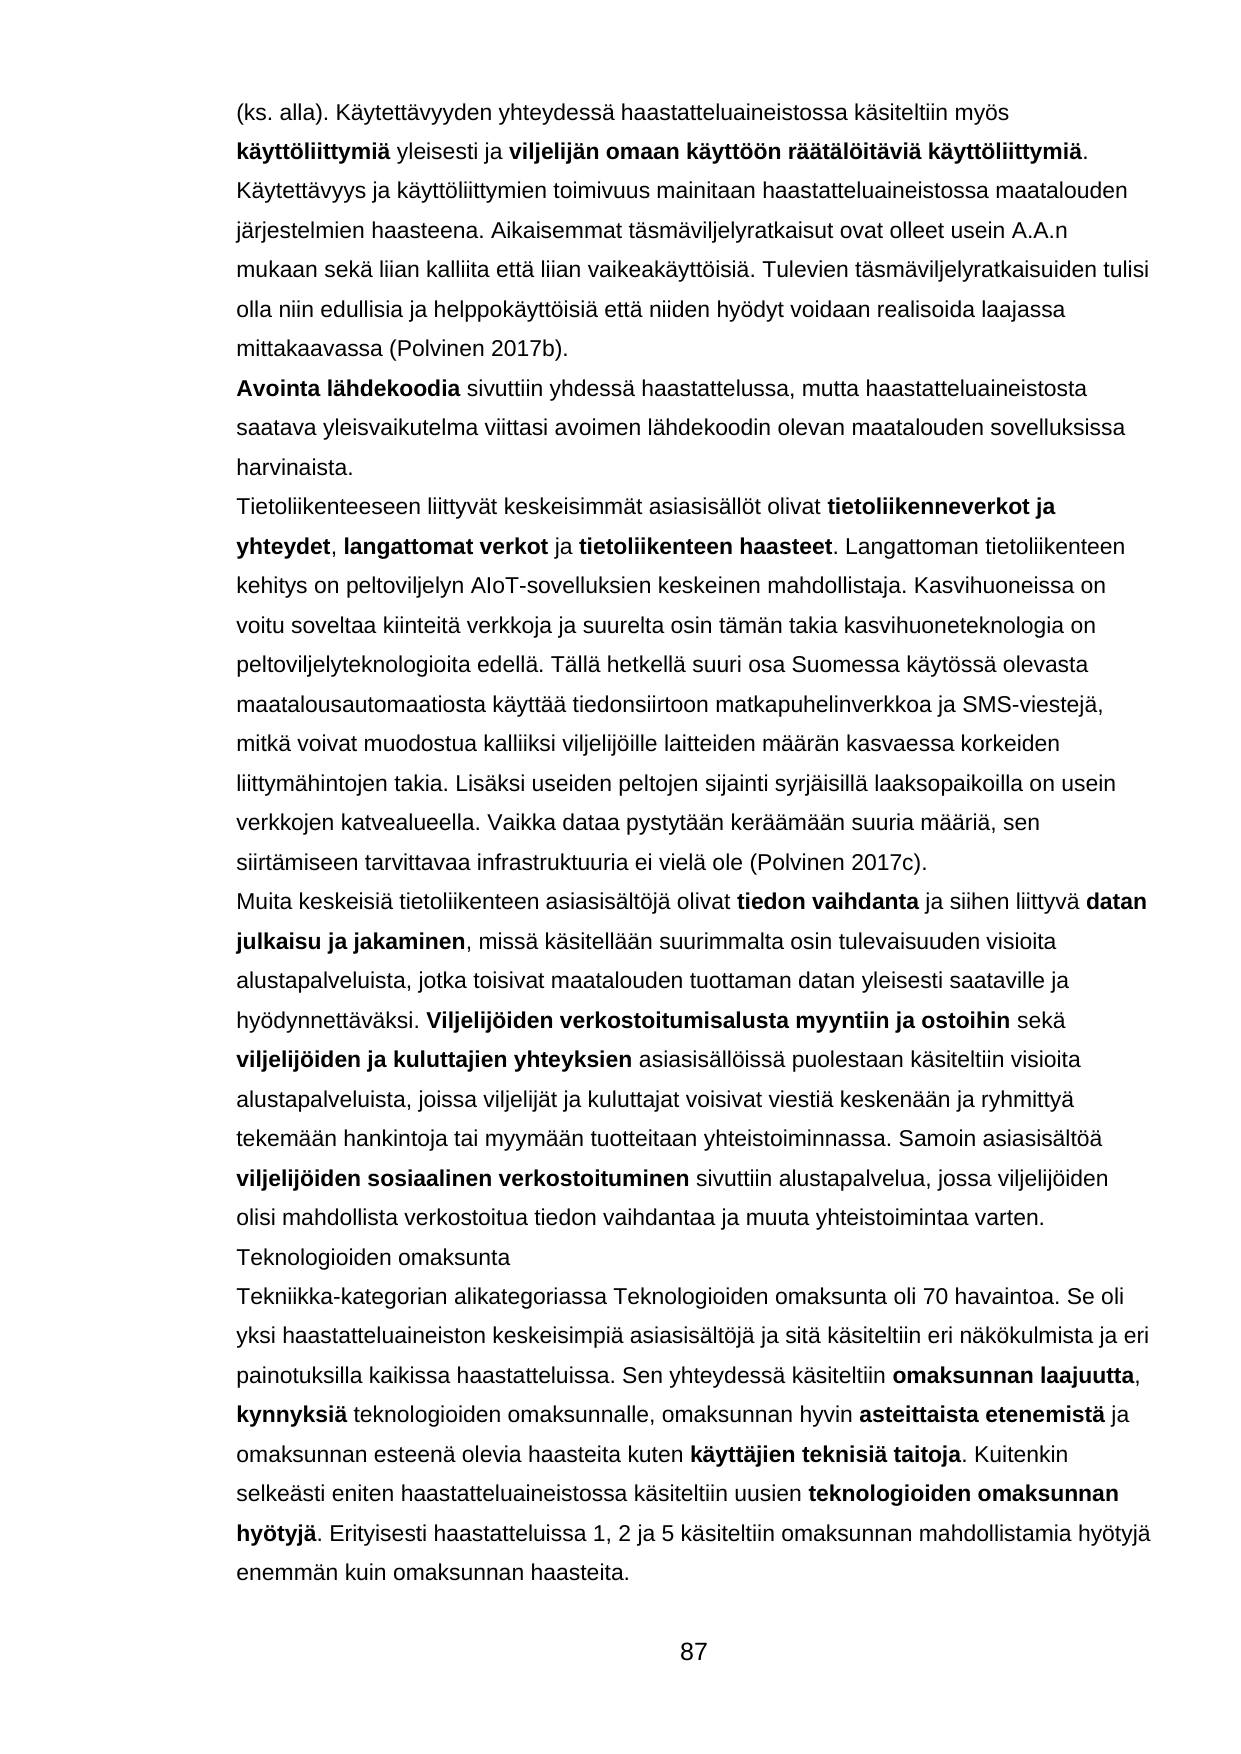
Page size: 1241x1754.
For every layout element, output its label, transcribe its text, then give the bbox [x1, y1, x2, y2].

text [236, 98, 1152, 362]
text Muita keskeisiä tietoliikenteen asiasisältöjä olivat tiedon vaihdanta ja siihen liittyvä datan julkaisu ja jakaminen, missä käsitellään suurimmalta osin tulevaisuuden visioita alustapalveluista, jotka toisivat maatalouden tuottaman datan yleisesti saataville ja hyödynnettäväksi. Viljelijöiden verkostoitumisalusta myyntiin ja ostoihin sekä viljelijöiden ja kuluttajien yhteyksien asiasisällöissä puolestaan käsiteltiin visioita alustapalveluista, joissa viljelijät ja kuluttajat voisivat viestiä keskenään ja ryhmittyä tekemään hankintoja tai myymään tuotteitaan yhteistoiminnassa. Samoin asiasisältöä viljelijöiden sosiaalinen verkostoituminen sivuttiin alustapalvelua, jossa viljelijöiden olisi mahdollista verkostoitua tiedon vaihdantaa ja muuta yhteistoimintaa varten. [236, 888, 1152, 1230]
text Tekniikka-kategorian alikategoriassa Teknologioiden omaksunta oli 70 havaintoa. Se oli yksi haastatteluaineiston keskeisimpiä asiasisältöjä ja sitä käsiteltiin eri näkökulmista ja eri painotuksilla kaikissa haastatteluissa. Sen yhteydessä käsiteltiin omaksunnan laajuutta, kynnyksiä teknologioiden omaksunnalle, omaksunnan hyvin asteittaista etenemistä ja omaksunnan esteenä olevia haasteita kuten käyttäjien teknisiä taitoja. Kuitenkin selkeästi eniten haastatteluaineistossa käsiteltiin uusien teknologioiden omaksunnan hyötyjä. Erityisesti haastatteluissa 1, 2 ja 5 käsiteltiin omaksunnan mahdollistamia hyötyjä enemmän kuin omaksunnan haasteita. [236, 1283, 1152, 1586]
text Teknologioiden omaksunta [236, 1243, 1152, 1270]
text Tietoliikenteeseen liittyvät keskeisimmät asiasisällöt olivat tietoliikenneverkot ja yhteydet, langattomat verkot ja tietoliikenteen haasteet. Langattoman tietoliikenteen kehitys on peltoviljelyn AIoT-sovelluksien keskeinen mahdollistaja. Kasvihuoneissa on voitu soveltaa kiinteitä verkkoja ja suurelta osin tämän takia kasvihuoneteknologia on peltoviljelyteknologioita edellä. Tällä hetkellä suuri osa Suomessa käytössä olevasta maatalousautomaatiosta käyttää tiedonsiirtoon matkapuhelinverkkoa ja SMS-viestejä, mitkä voivat muodostua kalliiksi viljelijöille laitteiden määrän kasvaessa korkeiden liittymähintojen takia. Lisäksi useiden peltojen sijainti syrjäisillä laaksopaikoilla on usein verkkojen katvealueella. Vaikka dataa pystytään keräämään suuria määriä, sen siirtämiseen tarvittavaa infrastruktuuria ei vielä ole (Polvinen 2017c). [236, 493, 1152, 875]
text Avointa lähdekoodia sivuttiin yhdessä haastattelussa, mutta haastatteluaineistosta saatava yleisvaikutelma viittasi avoimen lähdekoodin olevan maatalouden sovelluksissa harvinaista. [236, 375, 1152, 480]
